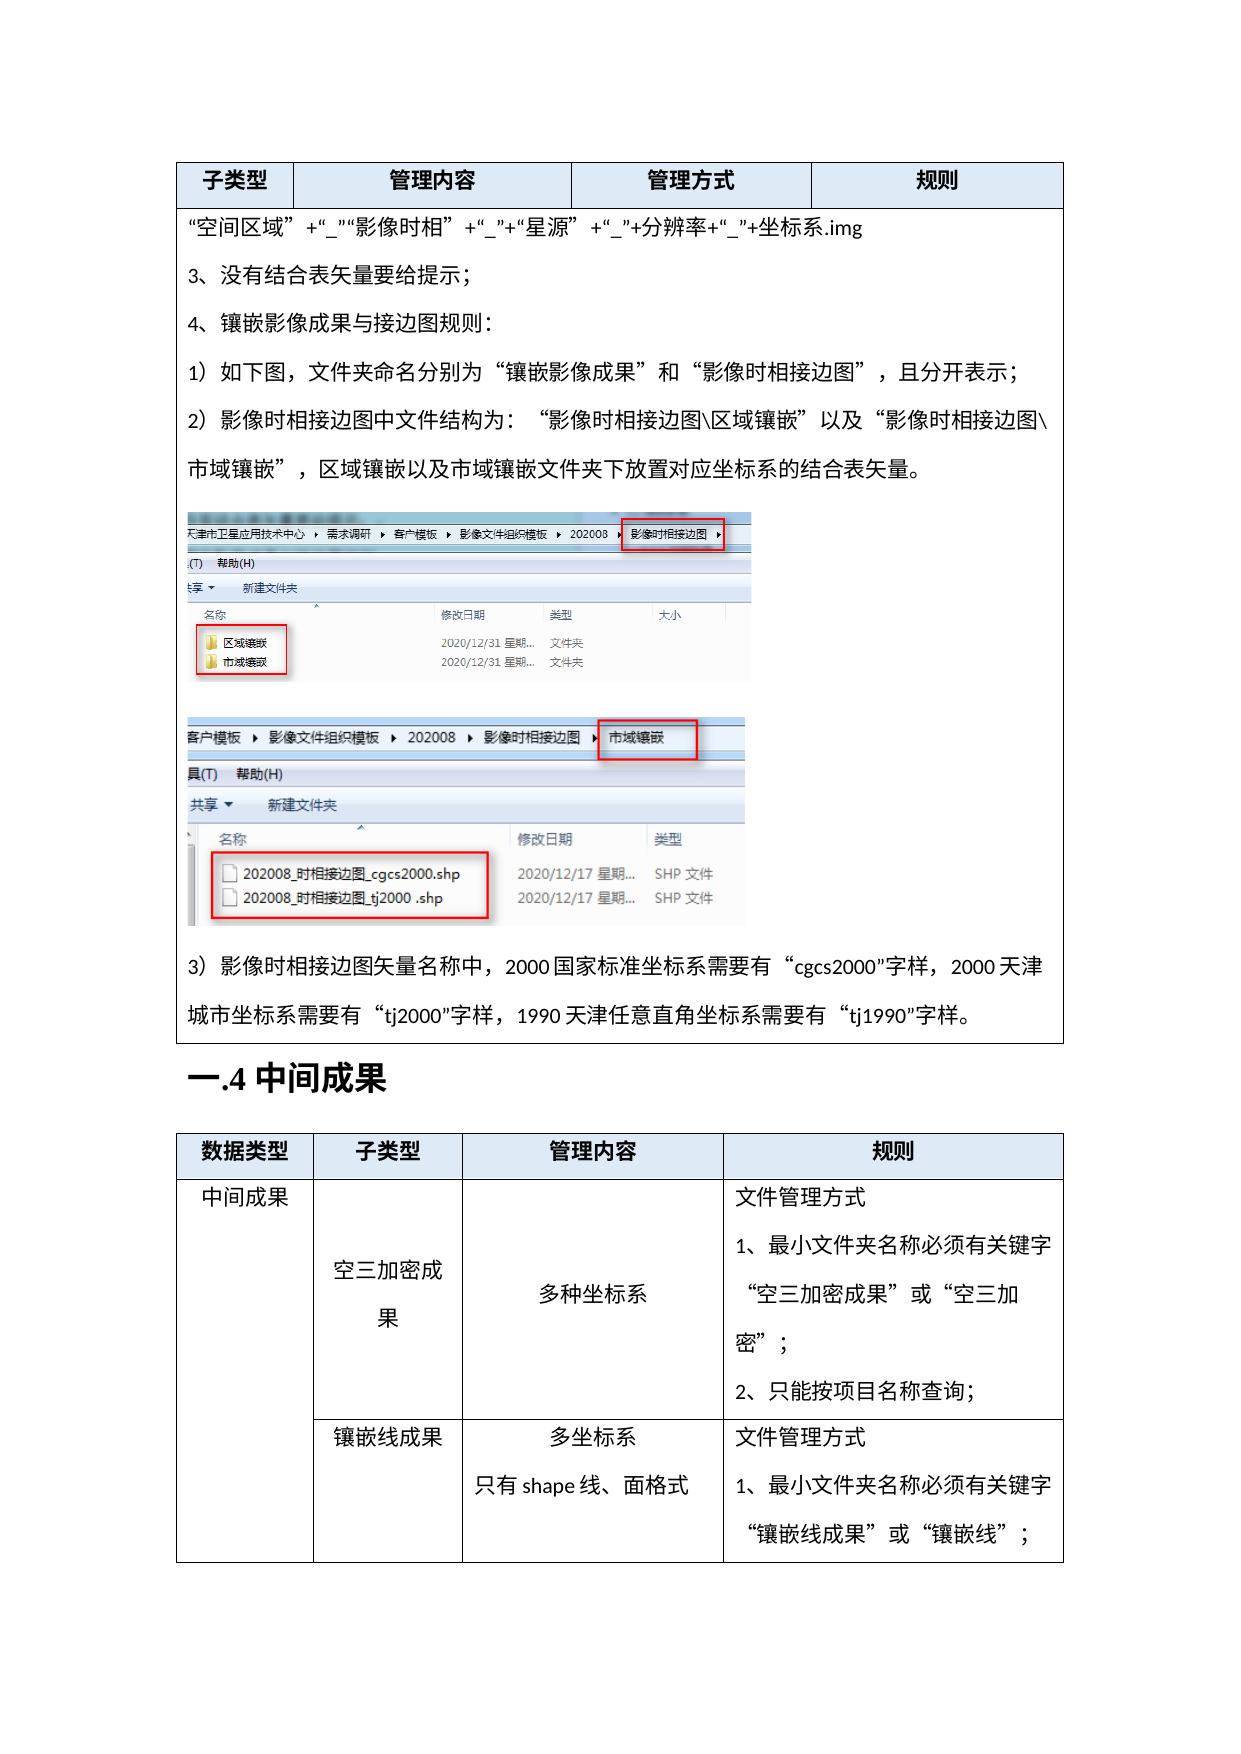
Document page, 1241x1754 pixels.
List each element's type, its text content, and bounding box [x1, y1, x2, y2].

table_header 管理内容 [294, 163, 571, 208]
table_cell 镶嵌线成果 [314, 1420, 462, 1562]
picture [187, 512, 752, 682]
table_cell 多坐标系 只有shape线、面格式 [463, 1420, 723, 1562]
table_cell 多种坐标系 [463, 1180, 723, 1419]
table_header 管理内容 [463, 1134, 723, 1178]
table_header 数据类型 [177, 1134, 313, 1178]
table_cell 空三加密成果 [314, 1180, 462, 1419]
subtitle 中间成果 [187, 1044, 1053, 1108]
table_header 规则 [724, 1134, 1063, 1178]
table_header 管理方式 [572, 163, 811, 208]
picture [187, 717, 745, 926]
table_cell 文件管理方式 1、最小文件夹名称必须有关键字“空三加密成果”或“空三加密”； 2、只能按项目名称查询； [724, 1180, 1063, 1419]
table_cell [724, 1420, 1063, 1562]
table_cell 中间成果 [177, 1180, 313, 1562]
table_header 子类型 [314, 1134, 462, 1178]
table_header 规则 [812, 163, 1063, 208]
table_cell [177, 209, 1063, 1042]
table_header 子类型 [177, 163, 293, 208]
